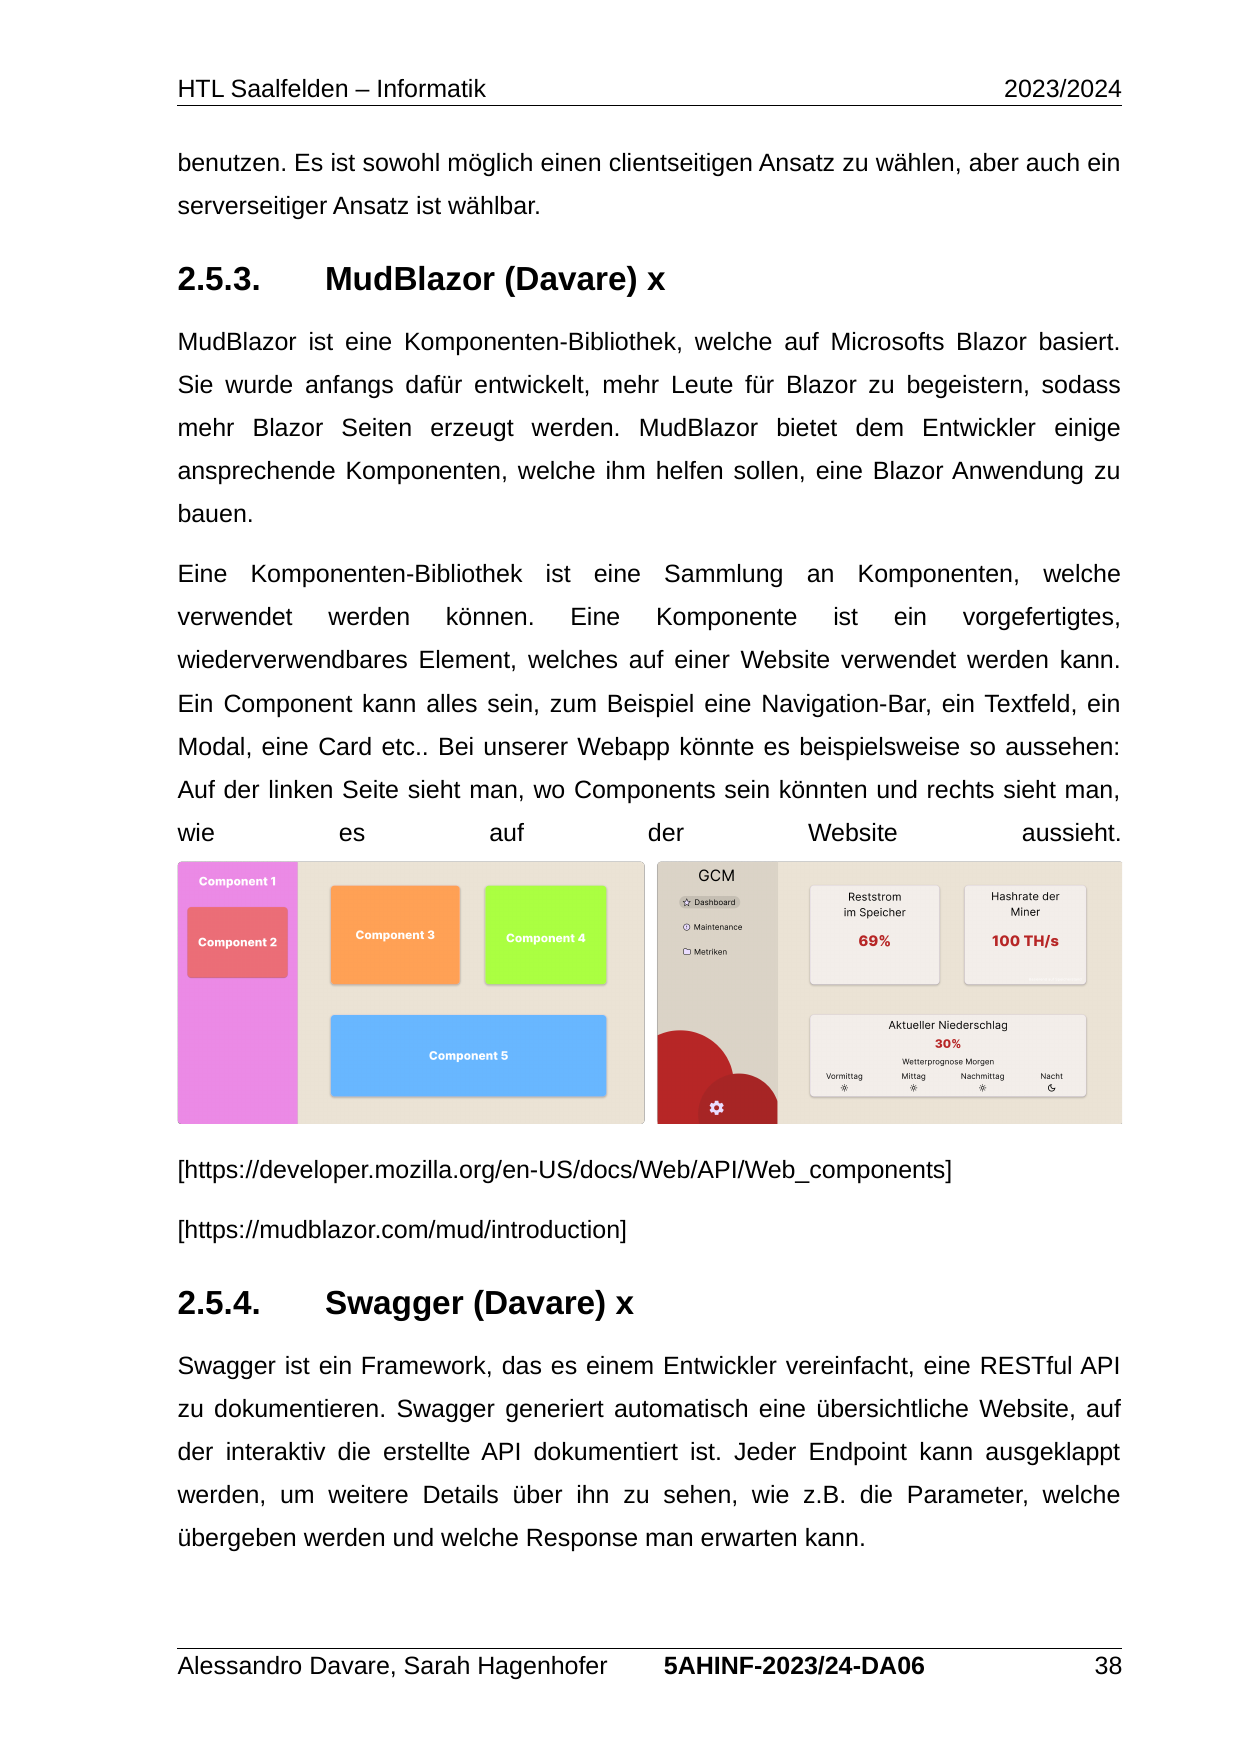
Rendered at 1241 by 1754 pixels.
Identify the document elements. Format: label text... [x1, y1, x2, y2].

text [https://developer.mozilla.org/en-US/docs/Web/API/Web_components] [177, 1155, 1122, 1184]
text Eine Komponenten-Bibliothek ist eine Sammlung an Komponenten, welche verwendet werden können. Eine Komponente ist ein vorgefertigtes, wiederverwendbares Element, welches auf einer Website verwendet werden kann. Ein Component kann alles sein, zum Beispiel eine Navigation-Bar, ein Textfeld, ein Modal, eine Card etc.. Bei unserer Webapp könnte es beispielsweise so aussehen: Auf der linken Seite sieht man, wo Components sein könnten und rechts sieht man, wie es auf der Website aussieht. [177, 559, 1122, 861]
picture [177, 861, 1123, 1124]
text Swagger ist ein Framework, das es einem Entwickler vereinfacht, eine RESTful API zu dokumentieren. Swagger generiert automatisch eine übersichtliche Website, auf der interaktiv die erstellte API dokumentiert ist. Jeder Endpoint kann ausgeklappt werden, um weitere Details über ihn zu sehen, wie z.B. die Parameter, welche übergeben werden und welche Response man erwarten kann. [177, 1351, 1122, 1552]
text MudBlazor ist eine Komponenten-Bibliothek, welche auf Microsofts Blazor basiert. Sie wurde anfangs dafür entwickelt, mehr Leute für Blazor zu begeistern, sodass mehr Blazor Seiten erzeugt werden. MudBlazor bietet dem Entwickler einige ansprechende Komponenten, welche ihm helfen sollen, eine Blazor Anwendung zu bauen. [177, 327, 1122, 528]
subtitle Swagger (Davare) x [177, 1283, 1122, 1321]
text [https://mudblazor.com/mud/introduction] [177, 1215, 1122, 1243]
subtitle MudBlazor (Davare) x [177, 259, 1122, 297]
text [177, 148, 1122, 219]
